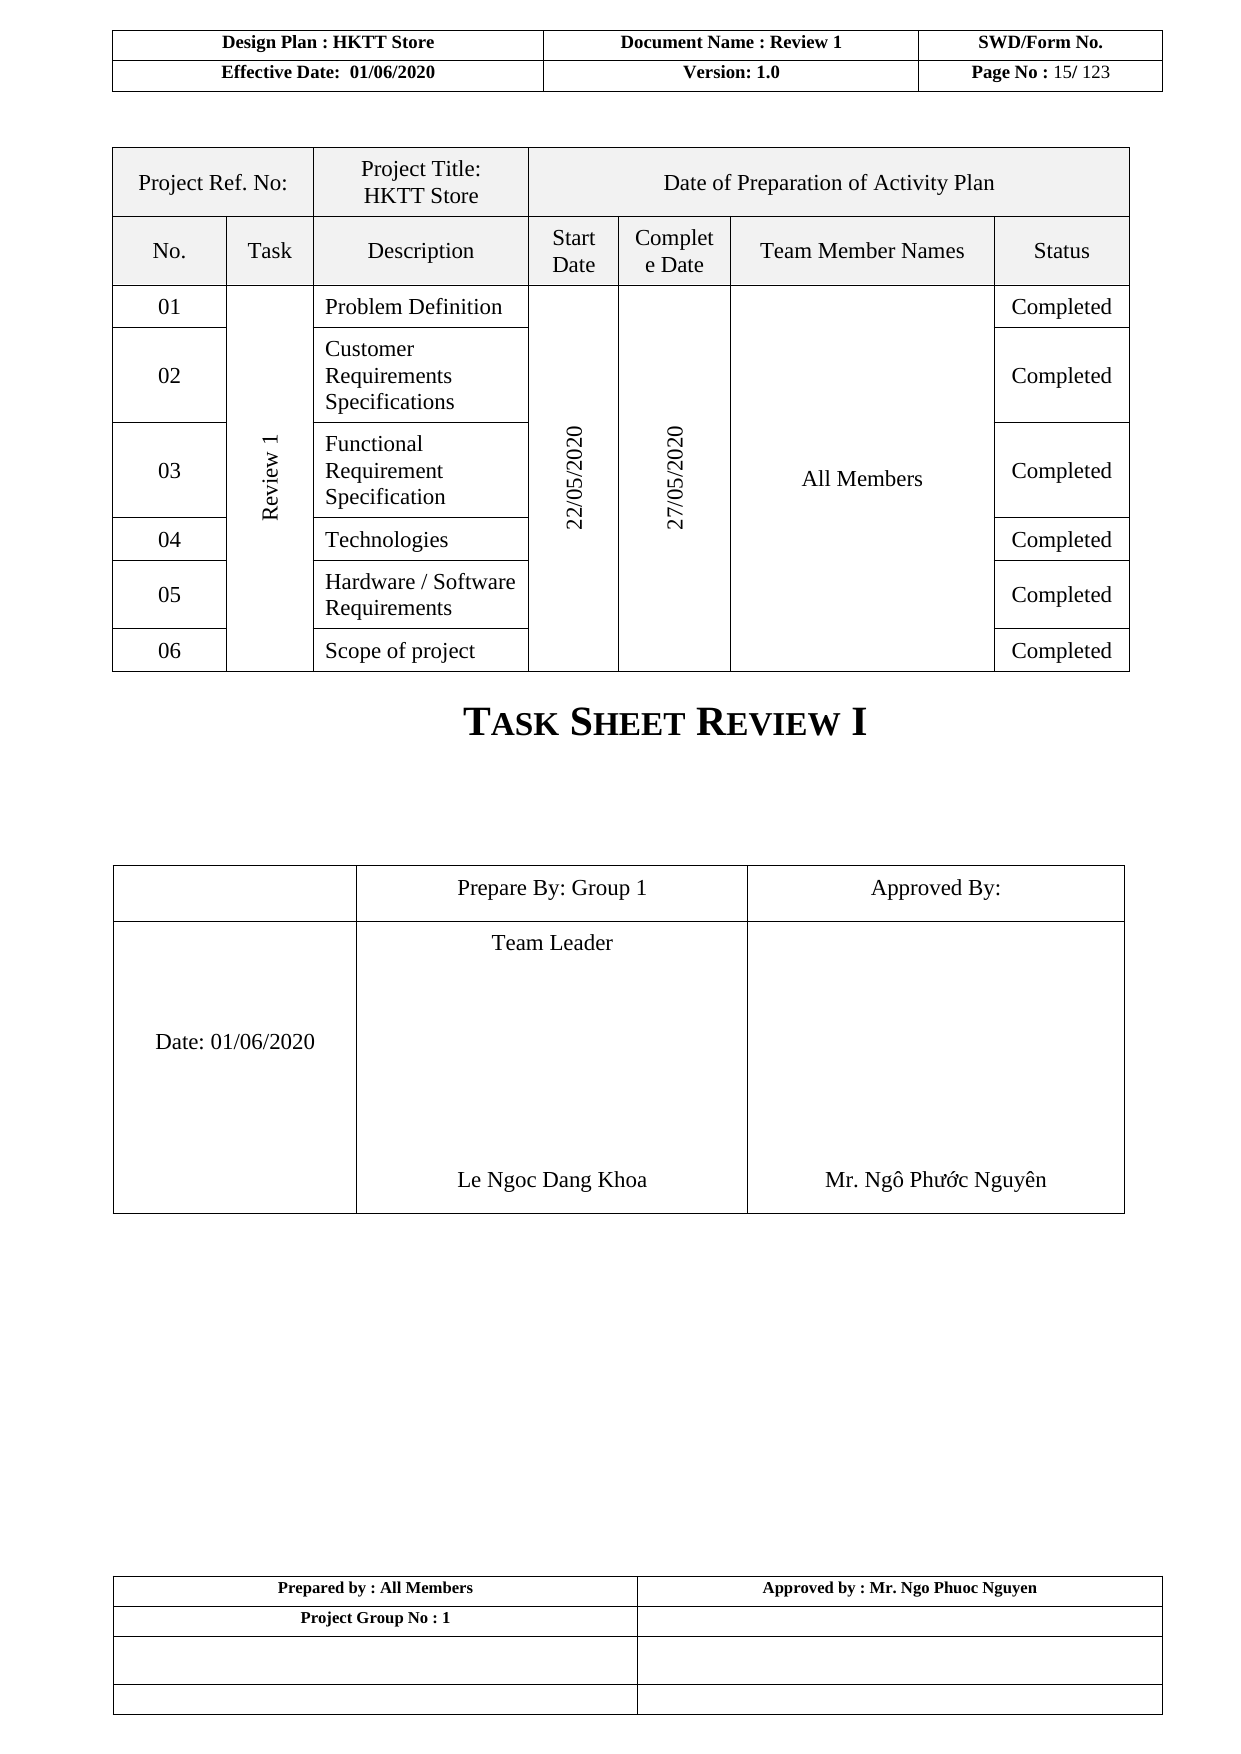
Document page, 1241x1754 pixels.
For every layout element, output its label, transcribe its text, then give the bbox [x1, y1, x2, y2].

table_cell Team Leader Le Ngoc Dang Khoa [357, 922, 747, 1213]
table_cell Functional Requirement Specification [314, 423, 528, 517]
table_cell 01 [113, 286, 226, 327]
table_cell Complete Date [619, 217, 730, 284]
table_cell Problem Definition [314, 286, 528, 327]
table_cell 05 [113, 561, 226, 628]
table_cell Completed [995, 561, 1129, 628]
table_cell 27/05/2020 [619, 286, 730, 671]
table_header Date of Preparation of Activity Plan [529, 148, 1129, 216]
table_cell Customer Requirements Specifications [314, 328, 528, 422]
table_cell All Members [731, 286, 994, 671]
table_cell Scope of project [314, 629, 528, 671]
table_cell Completed [995, 518, 1129, 559]
table_cell 03 [113, 423, 226, 517]
table_cell Start Date [529, 217, 618, 284]
table_cell Mr. Ngô Phước Nguyên [748, 922, 1124, 1213]
table_header Prepare By: Group 1 [357, 866, 747, 921]
table_cell No. [113, 217, 226, 284]
table_header [114, 866, 356, 921]
table_cell Completed [995, 328, 1129, 422]
table_cell Review 1 [227, 286, 313, 671]
table_cell Task [227, 217, 313, 284]
table_header Project Title: HKTT Store [314, 148, 528, 216]
table_cell 22/05/2020 [529, 286, 618, 671]
table_cell Team Member Names [731, 217, 994, 284]
table_cell Technologies [314, 518, 528, 559]
subtitle Task Sheet Review I [157, 697, 1162, 744]
table_cell Hardware / Software Requirements [314, 561, 528, 628]
table_cell Description [314, 217, 528, 284]
table_cell Status [995, 217, 1129, 284]
table_cell Date: 01/06/2020 [114, 922, 356, 1213]
table_cell Completed [995, 629, 1129, 671]
table_cell 02 [113, 328, 226, 422]
table_header Approved By: [748, 866, 1124, 921]
table_cell Completed [995, 286, 1129, 327]
table_cell Completed [995, 423, 1129, 517]
table_cell 04 [113, 518, 226, 559]
table_cell 06 [113, 629, 226, 671]
table_header Project Ref. No: [113, 148, 313, 216]
